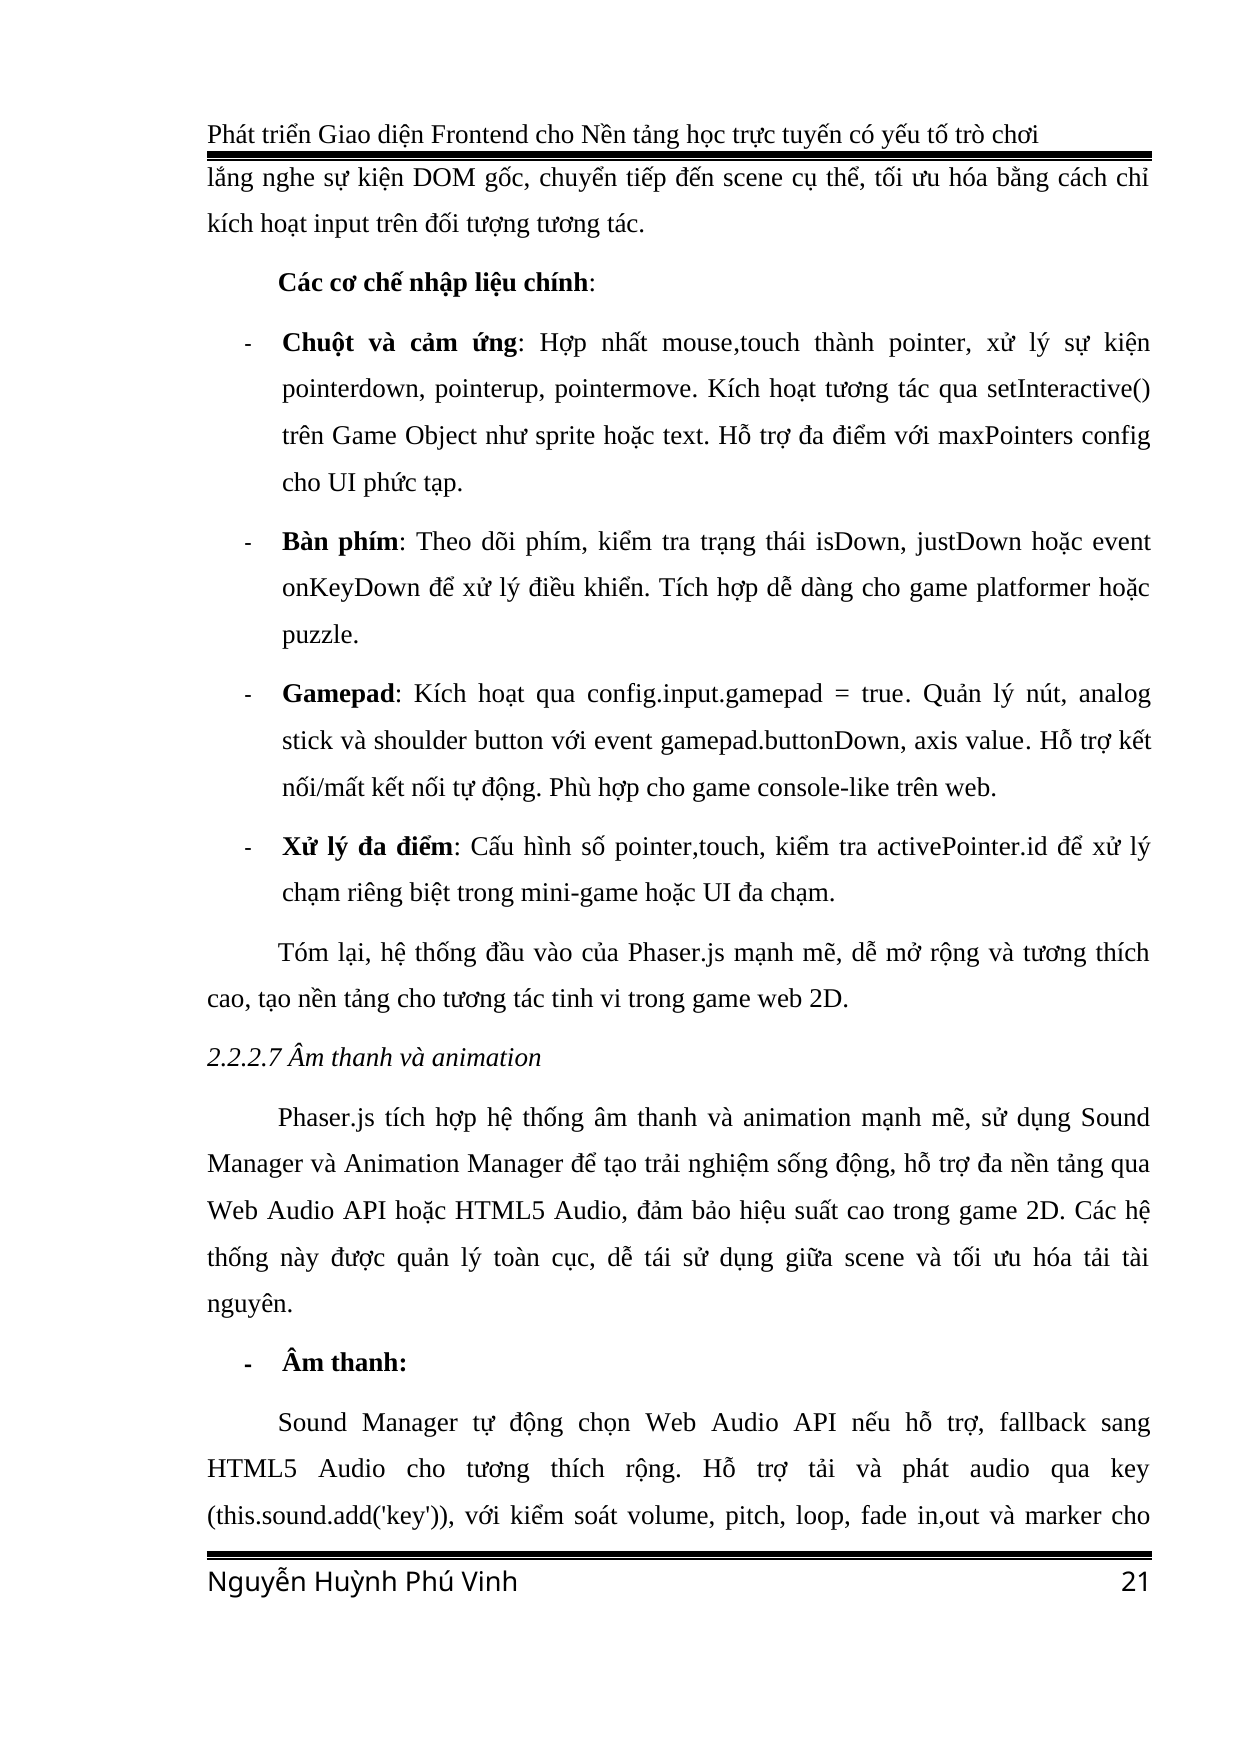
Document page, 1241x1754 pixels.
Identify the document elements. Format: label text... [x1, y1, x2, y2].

list Chuột và cảm ứng: Hợp nhất mouse,touch thành pointer, xử lý sự kiện pointerdown, pointerup, pointermove. Kích hoạt tương tác qua setInteractive() trên Game Object như sprite hoặc text. Hỗ trợ đa điểm với maxPointers config cho UI phức tạp.​ [244, 326, 1152, 497]
list Bàn phím: Theo dõi phím, kiểm tra trạng thái isDown, justDown hoặc event onKeyDown để xử lý điều khiển. Tích hợp dễ dàng cho game platformer hoặc puzzle.​ [244, 525, 1152, 649]
subtitle Âm thanh và animation [207, 1042, 1152, 1073]
text Tóm lại, hệ thống đầu vào của Phaser.js mạnh mẽ, dễ mở rộng và tương thích cao, tạo nền tảng cho tương tác tinh vi trong game web 2D.​ [207, 936, 1152, 1013]
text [207, 161, 1152, 238]
list Gamepad: Kích hoạt qua config.input.gamepad = true. Quản lý nút, analog stick và shoulder button với event gamepad.buttonDown, axis value. Hỗ trợ kết nối/mất kết nối tự động. Phù hợp cho game console-like trên web.​ [244, 677, 1152, 802]
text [207, 1406, 1152, 1530]
list Âm thanh: [244, 1347, 1152, 1378]
text Phaser.js tích hợp hệ thống âm thanh và animation mạnh mẽ, sử dụng Sound Manager và Animation Manager để tạo trải nghiệm sống động, hỗ trợ đa nền tảng qua Web Audio API hoặc HTML5 Audio, đảm bảo hiệu suất cao trong game 2D. Các hệ thống này được quản lý toàn cục, dễ tái sử dụng giữa scene và tối ưu hóa tải tài nguyên.​ [207, 1101, 1152, 1318]
text Các cơ chế nhập liệu chính: [207, 267, 1152, 298]
list Xử lý đa điểm: Cấu hình số pointer,touch, kiểm tra activePointer.id để xử lý chạm riêng biệt trong mini-game hoặc UI đa chạm.​ [244, 830, 1152, 908]
